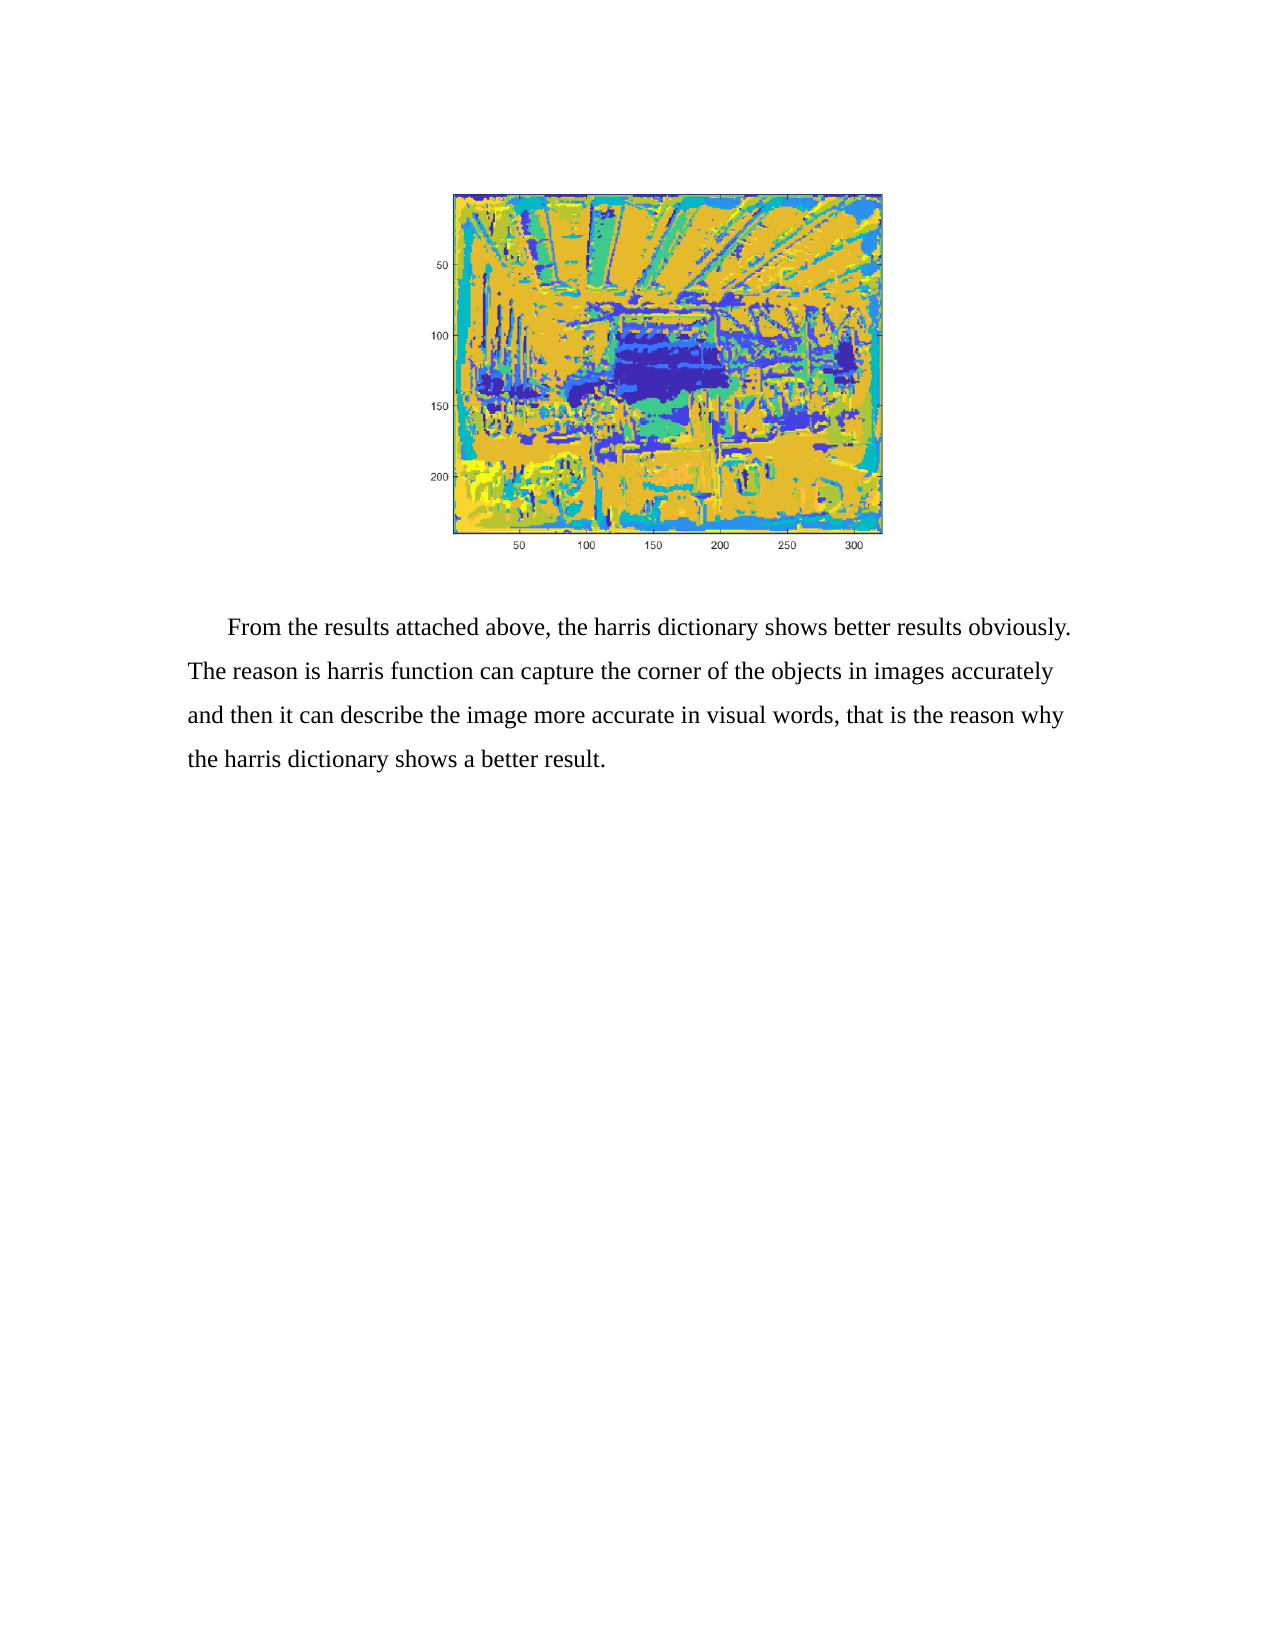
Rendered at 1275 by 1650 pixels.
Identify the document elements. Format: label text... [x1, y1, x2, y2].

text From the results attached above, the harris dictionary shows better results obviously. The reason is harris function can capture the corner of the objects in images accurately and then it can describe the image more accurate in visual words, that is the reason why the harris dictionary shows a better result. [187, 605, 1087, 781]
